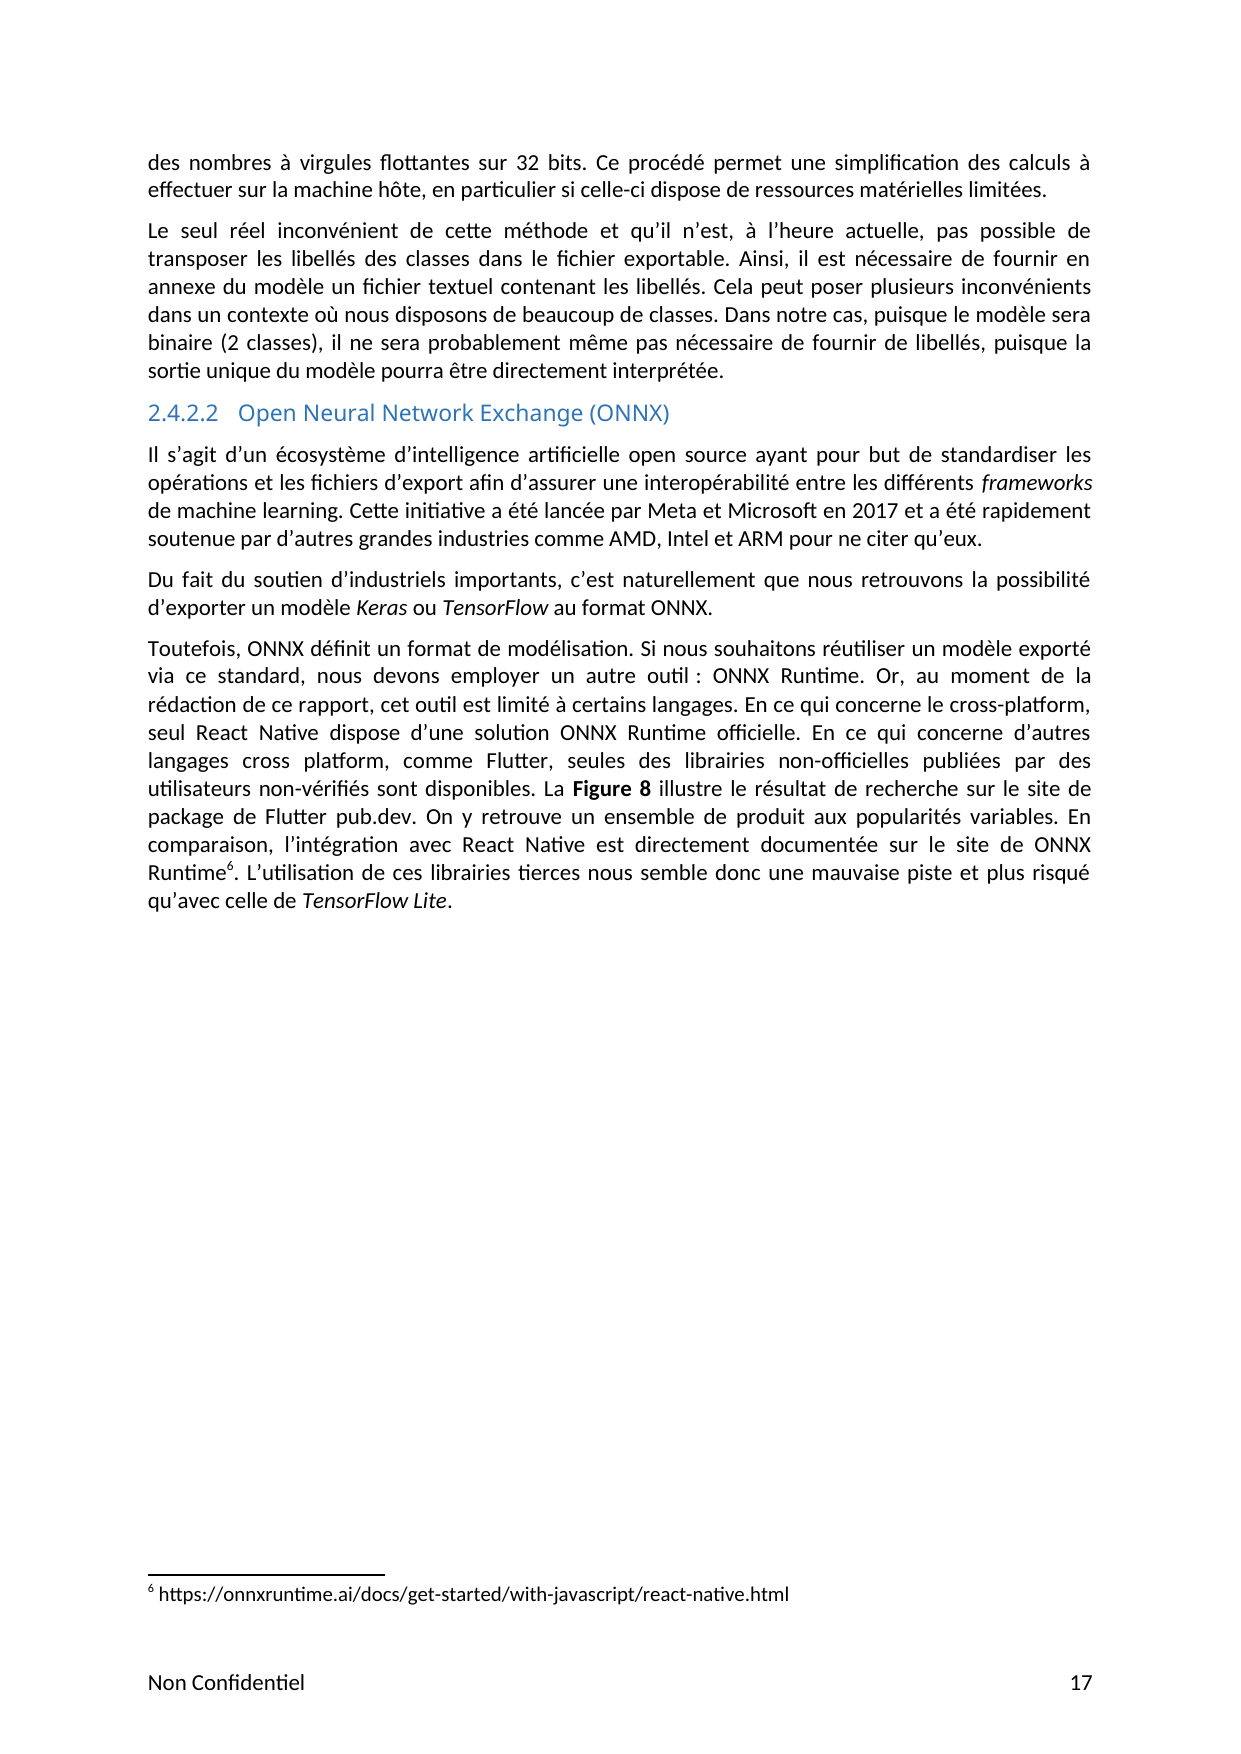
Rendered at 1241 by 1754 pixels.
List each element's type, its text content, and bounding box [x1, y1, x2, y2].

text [148, 148, 1093, 204]
text Il s’agit d’un écosystème d’intelligence artificielle open source ayant pour but de standardiser les opérations et les fichiers d’export afin d’assurer une interopérabilité entre les différents frameworks de machine learning. Cette initiative a été lancée par Meta et Microsoft en 2017 et a été rapidement soutenue par d’autres grandes industries comme AMD, Intel et ARM pour ne citer qu’eux. [148, 441, 1093, 553]
text Le seul réel inconvénient de cette méthode et qu’il n’est, à l’heure actuelle, pas possible de transposer les libellés des classes dans le fichier exportable. Ainsi, il est nécessaire de fournir en annexe du modèle un fichier textuel contenant les libellés. Cela peut poser plusieurs inconvénients dans un contexte où nous disposons de beaucoup de classes. Dans notre cas, puisque le modèle sera binaire (2 classes), il ne sera probablement même pas nécessaire de fournir de libellés, puisque la sortie unique du modèle pourra être directement interprétée. [148, 216, 1093, 384]
subtitle Open Neural Network Exchange (ONNX) [148, 397, 1093, 428]
text Du fait du soutien d’industriels importants, c’est naturellement que nous retrouvons la possibilité d’exporter un modèle Keras ou TensorFlow au format ONNX. [148, 565, 1093, 621]
text Toutefois, ONNX définit un format de modélisation. Si nous souhaitons réutiliser un modèle exporté via ce standard, nous devons employer un autre outil : ONNX Runtime. Or, au moment de la rédaction de ce rapport, cet outil est limité à certains langages. En ce qui concerne le cross-platform, seul React Native dispose d’une solution ONNX Runtime officielle. En ce qui concerne d’autres langages cross platform, comme Flutter, seules des librairies non-officielles publiées par des utilisateurs non-vérifiés sont disponibles. La Figure 8 illustre le résultat de recherche sur le site de package de Flutter pub.dev. On y retrouve un ensemble de produit aux popularités variables. En comparaison, l’intégration avec React Native est directement documentée sur le site de ONNX Runtime. L’utilisation de ces librairies tierces nous semble donc une mauvaise piste et plus risqué qu’avec celle de TensorFlow Lite. [148, 634, 1093, 914]
